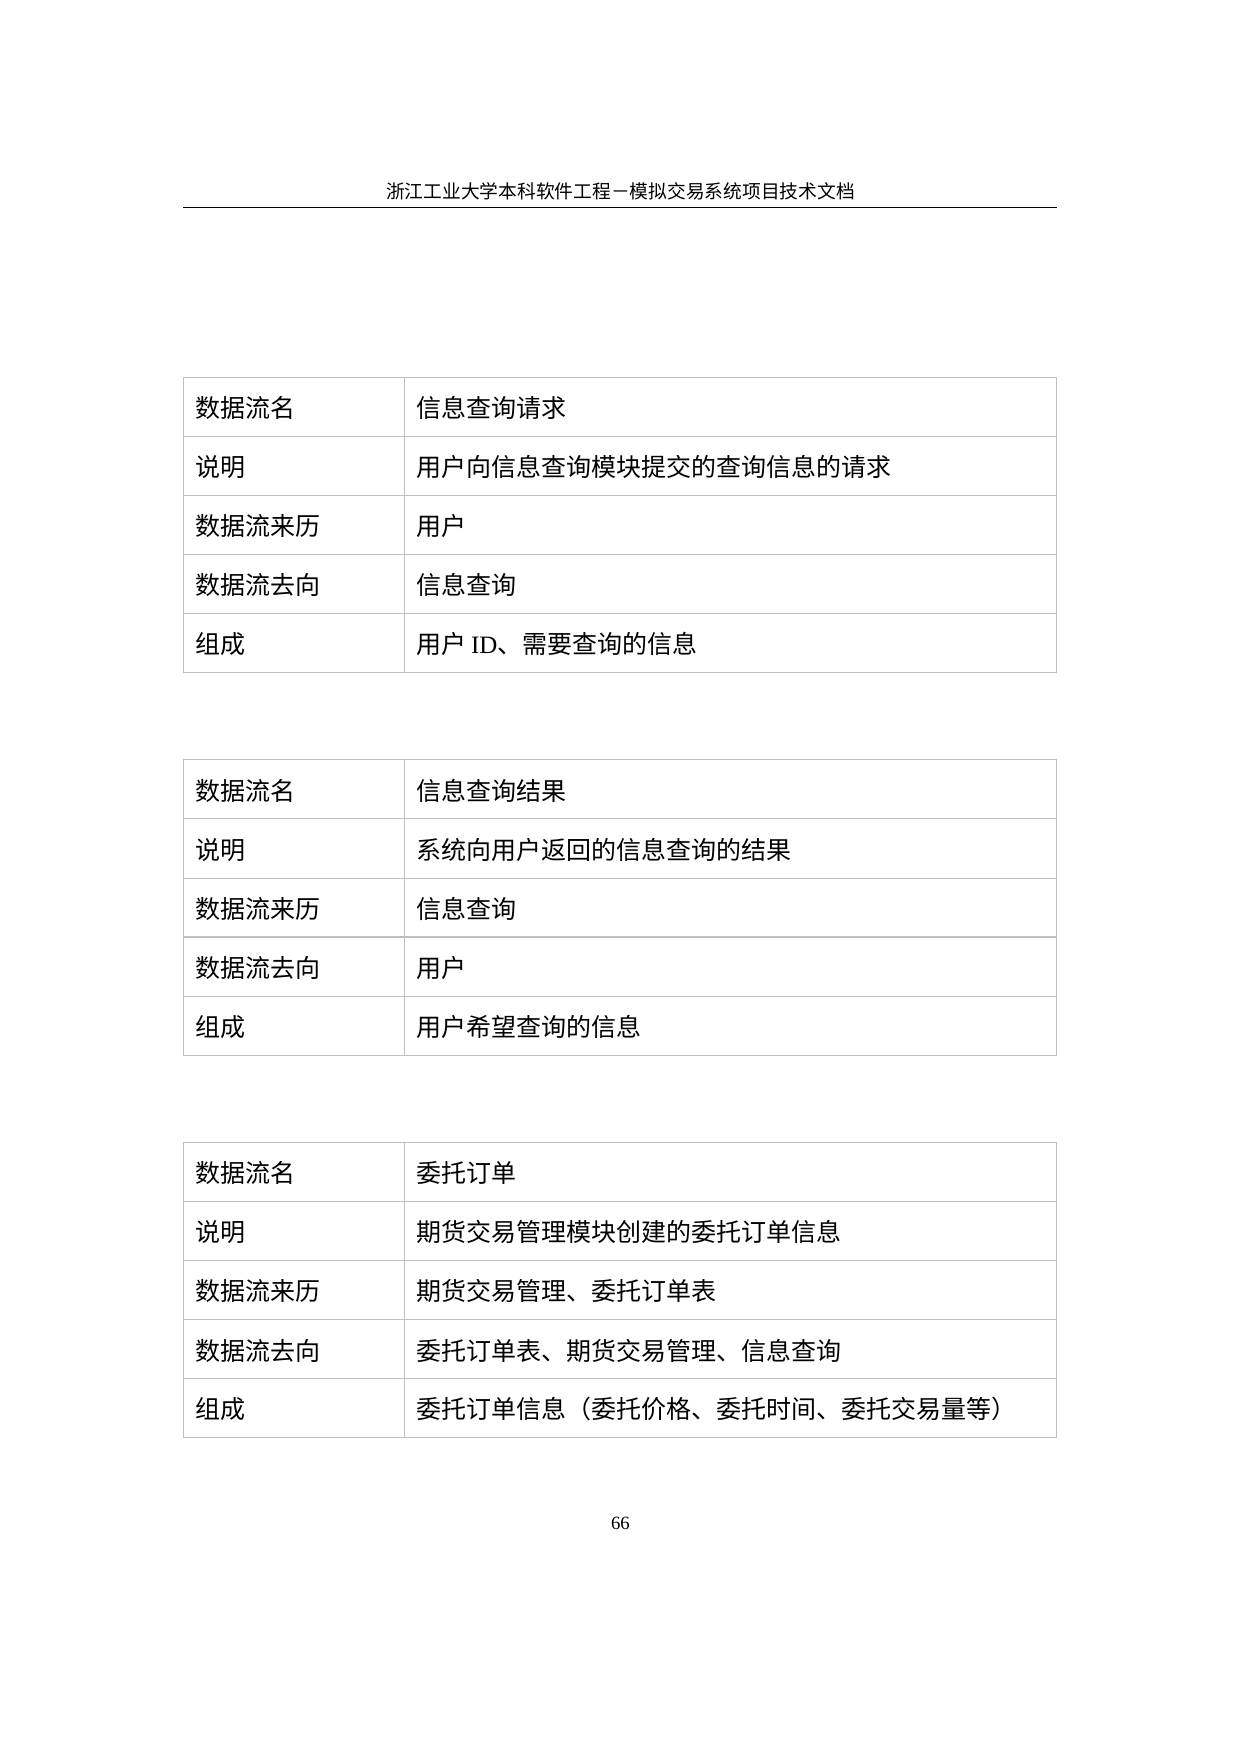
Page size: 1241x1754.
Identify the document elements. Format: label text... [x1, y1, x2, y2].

table_cell 组成 [184, 1379, 404, 1437]
table_cell 说明 [184, 1202, 404, 1260]
table_cell 期货交易管理、委托订单表 [405, 1261, 1056, 1319]
table_cell 委托订单表、期货交易管理、信息查询 [405, 1320, 1056, 1378]
table_header 数据流名 [184, 760, 404, 818]
table_header 数据流名 [184, 1143, 404, 1201]
table_header 委托订单 [405, 1143, 1056, 1201]
table_cell 信息查询 [405, 555, 1056, 613]
table_cell 数据流去向 [184, 938, 404, 996]
table_header 数据流名 [184, 378, 404, 436]
table_cell 数据流来历 [184, 879, 404, 936]
table_cell 信息查询 [405, 879, 1056, 936]
table_header 信息查询结果 [405, 760, 1056, 818]
table_cell 说明 [184, 437, 404, 495]
table_cell 期货交易管理模块创建的委托订单信息 [405, 1202, 1056, 1260]
table_cell 委托订单信息（委托价格、委托时间、委托交易量等） [405, 1379, 1056, 1437]
table_cell 数据流去向 [184, 555, 404, 613]
table_header 信息查询请求 [405, 378, 1056, 436]
table_cell 系统向用户返回的信息查询的结果 [405, 819, 1056, 877]
table_cell 用户ID、需要查询的信息 [405, 614, 1056, 672]
table_cell 数据流来历 [184, 496, 404, 554]
table_cell 说明 [184, 819, 404, 877]
table_cell 组成 [184, 997, 404, 1054]
table_cell 用户 [405, 496, 1056, 554]
table_cell 数据流去向 [184, 1320, 404, 1378]
table_cell 用户 [405, 938, 1056, 996]
table_cell 数据流来历 [184, 1261, 404, 1319]
table_cell 用户希望查询的信息 [405, 997, 1056, 1054]
table_cell 组成 [184, 614, 404, 672]
table_cell 用户向信息查询模块提交的查询信息的请求 [405, 437, 1056, 495]
